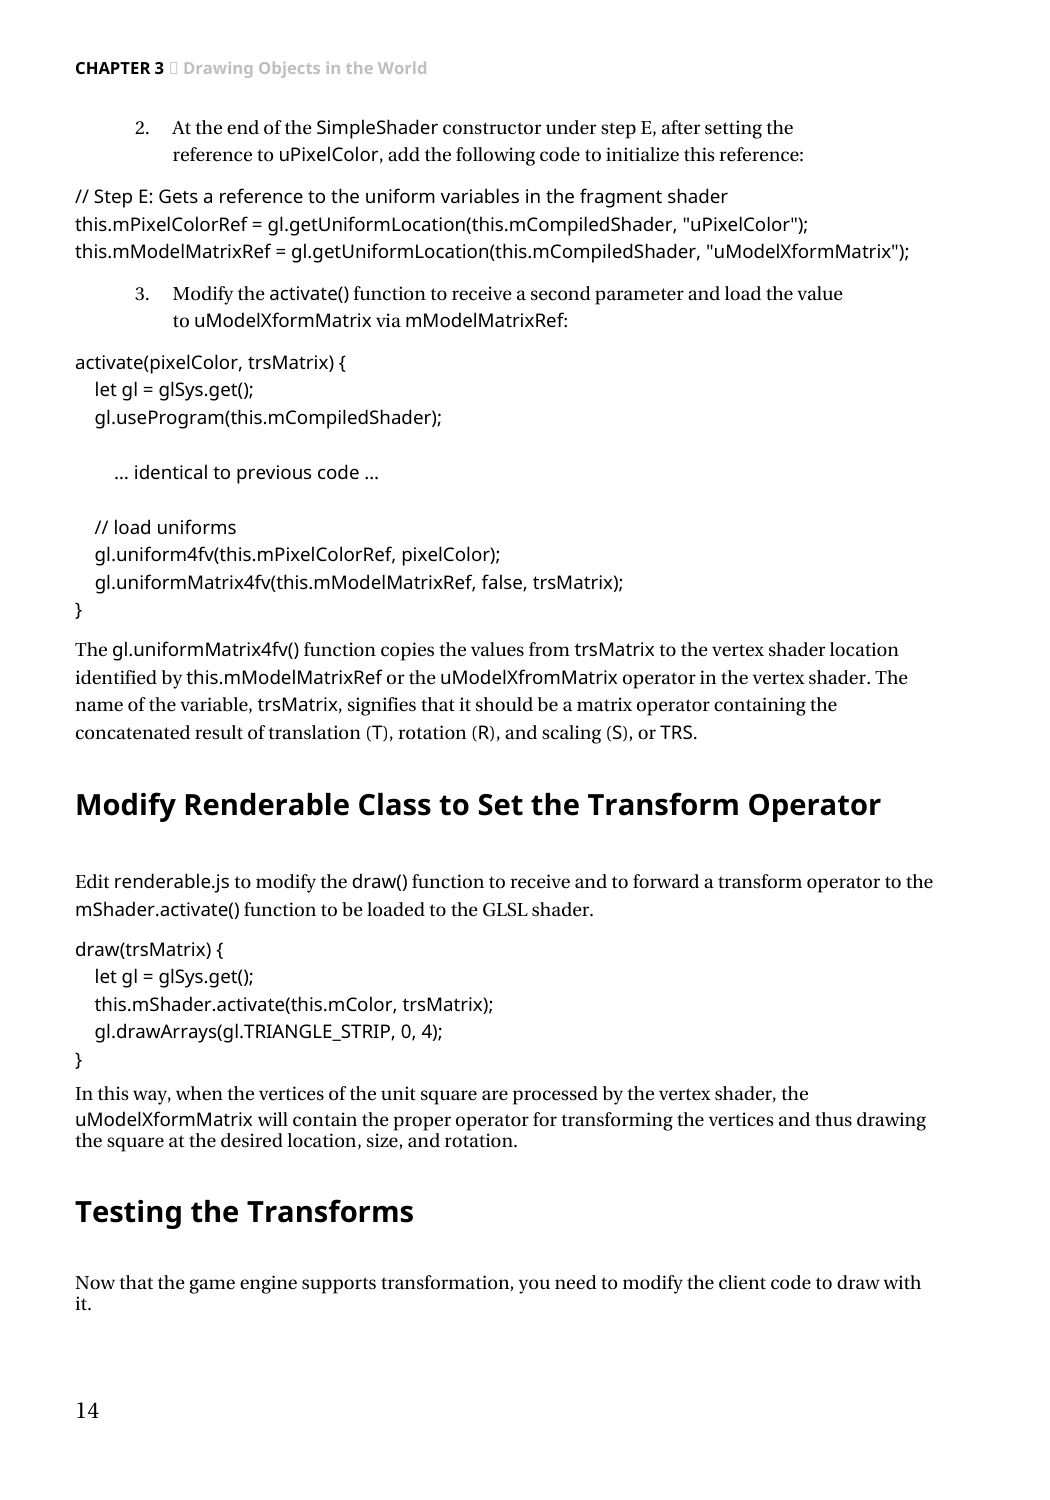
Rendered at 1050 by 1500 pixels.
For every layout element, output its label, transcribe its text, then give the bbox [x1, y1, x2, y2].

text gl.uniformMatrix4fv(this.mModelMatrixRef, false, trsMatrix); [75, 569, 937, 595]
text this.mModelMatrixRef = gl.getUniformLocation(this.mCompiledShader, "uModelXformMatrix"); [75, 238, 937, 264]
text … identical to previous code … [75, 459, 937, 485]
text gl.useProgram(this.mCompiledShader); [75, 404, 937, 430]
text let gl = glSys.get(); [75, 964, 937, 989]
text activate(pixelColor, trsMatrix) { [75, 349, 937, 375]
list At the end of the SimpleShader constructor under step E, after setting the reference to uPixelColor, add the following code to initialize this reference: [135, 112, 847, 167]
text Now that the game engine supports transformation, you need to modify the client code to draw with it. [75, 1276, 937, 1314]
text } [75, 1046, 937, 1072]
text gl.uniform4fv(this.mPixelColorRef, pixelColor); [75, 542, 937, 567]
text draw(trsMatrix) { [75, 936, 937, 962]
list Modify the activate() function to receive a second parameter and load the value to uModelXformMatrix via mModelMatrixRef: [135, 278, 847, 332]
text Edit renderable.js to modify the draw() function to receive and to forward a transform operator to the mShader.activate() function to be loaded to the GLSL shader. [75, 869, 937, 922]
text this.mShader.activate(this.mColor, trsMatrix); [75, 991, 937, 1017]
subtitle Modify Renderable Class to Set the Transform Operator [75, 784, 937, 824]
text this.mPixelColorRef = gl.getUniformLocation(this.mCompiledShader, "uPixelColor"); [75, 211, 937, 236]
text let gl = glSys.get(); [75, 377, 937, 402]
text The gl.uniformMatrix4fv() function copies the values from trsMatrix to the vertex shader location identified by this.mModelMatrixRef or the uModelXfromMatrix operator in the vertex shader. The name of the variable, trsMatrix, signifies that it should be a matrix operator containing the concatenated result of translation (T), rotation (R), and scaling (S), or TRS. [75, 637, 937, 745]
subtitle Testing the Transforms [75, 1191, 937, 1231]
text gl.drawArrays(gl.TRIANGLE_STRIP, 0, 4); [75, 1019, 937, 1044]
text In this way, when the vertices of the unit square are processed by the vertex shader, the uModelXformMatrix will contain the proper operator for transforming the vertices and thus drawing the square at the desired location, size, and rotation. [75, 1086, 937, 1152]
text // Step E: Gets a reference to the uniform variables in the fragment shader [75, 183, 937, 209]
text // load uniforms [75, 514, 937, 540]
text } [75, 597, 937, 622]
